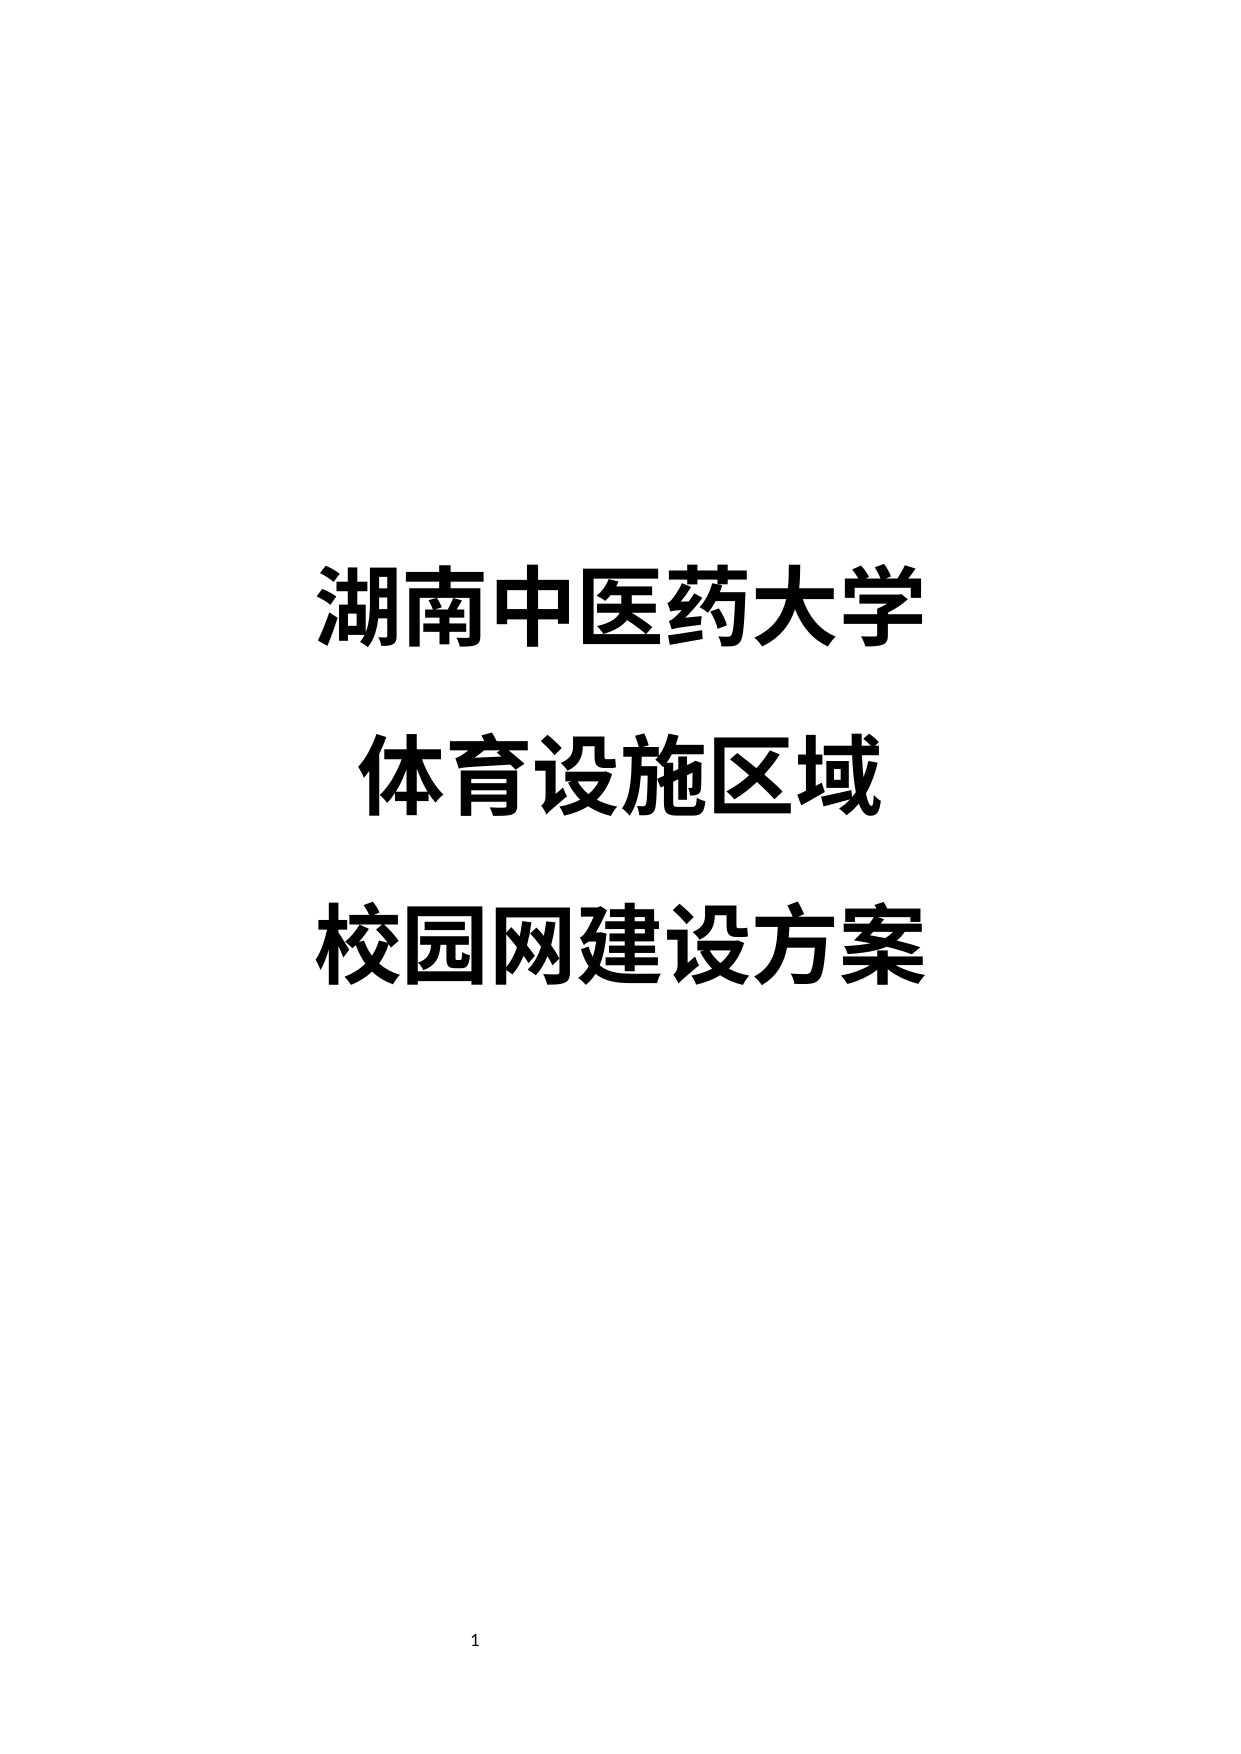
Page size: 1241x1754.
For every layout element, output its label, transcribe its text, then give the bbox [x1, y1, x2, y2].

text 湖南中医药大学 体育设施区域 校园网建设方案 [187, 536, 1053, 1004]
